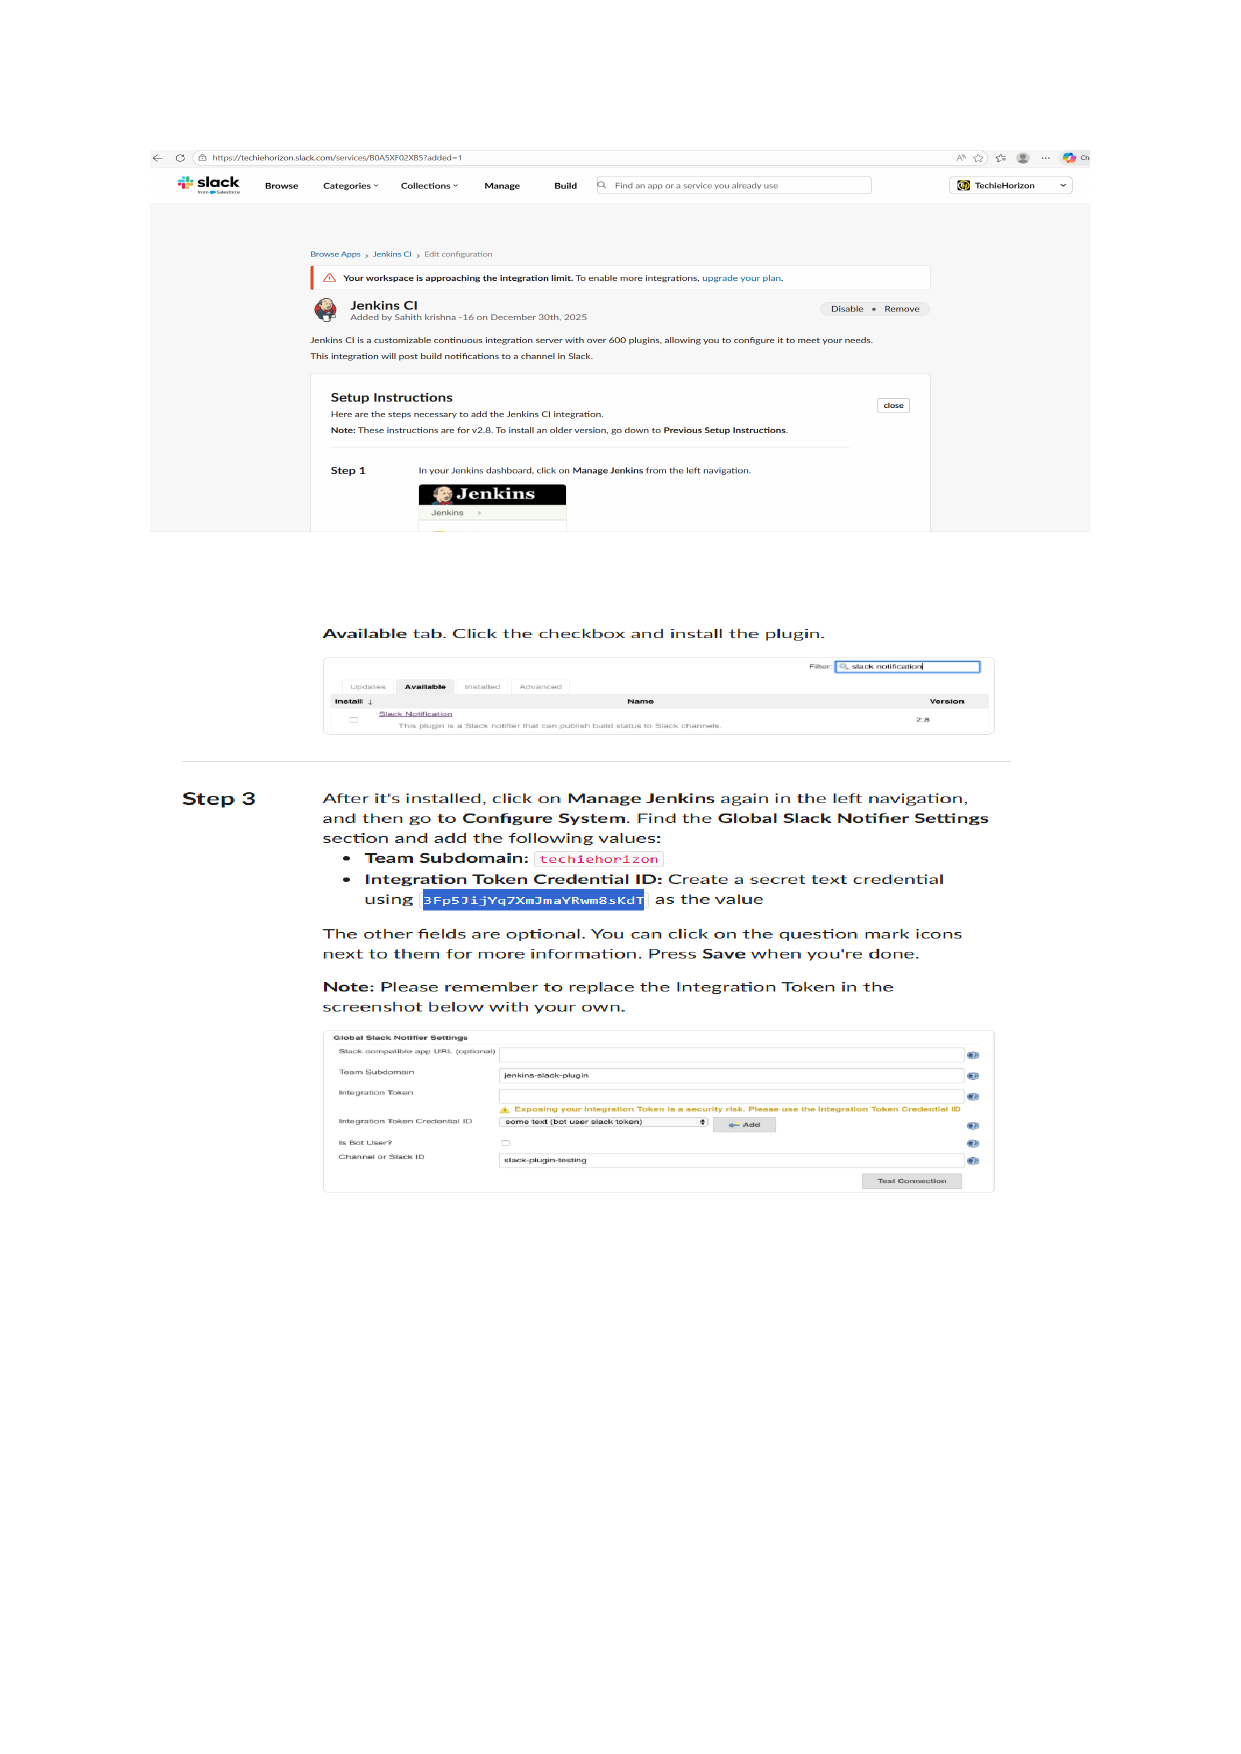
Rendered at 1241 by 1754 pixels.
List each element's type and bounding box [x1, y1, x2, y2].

picture [150, 150, 1091, 532]
picture [150, 624, 1091, 1206]
